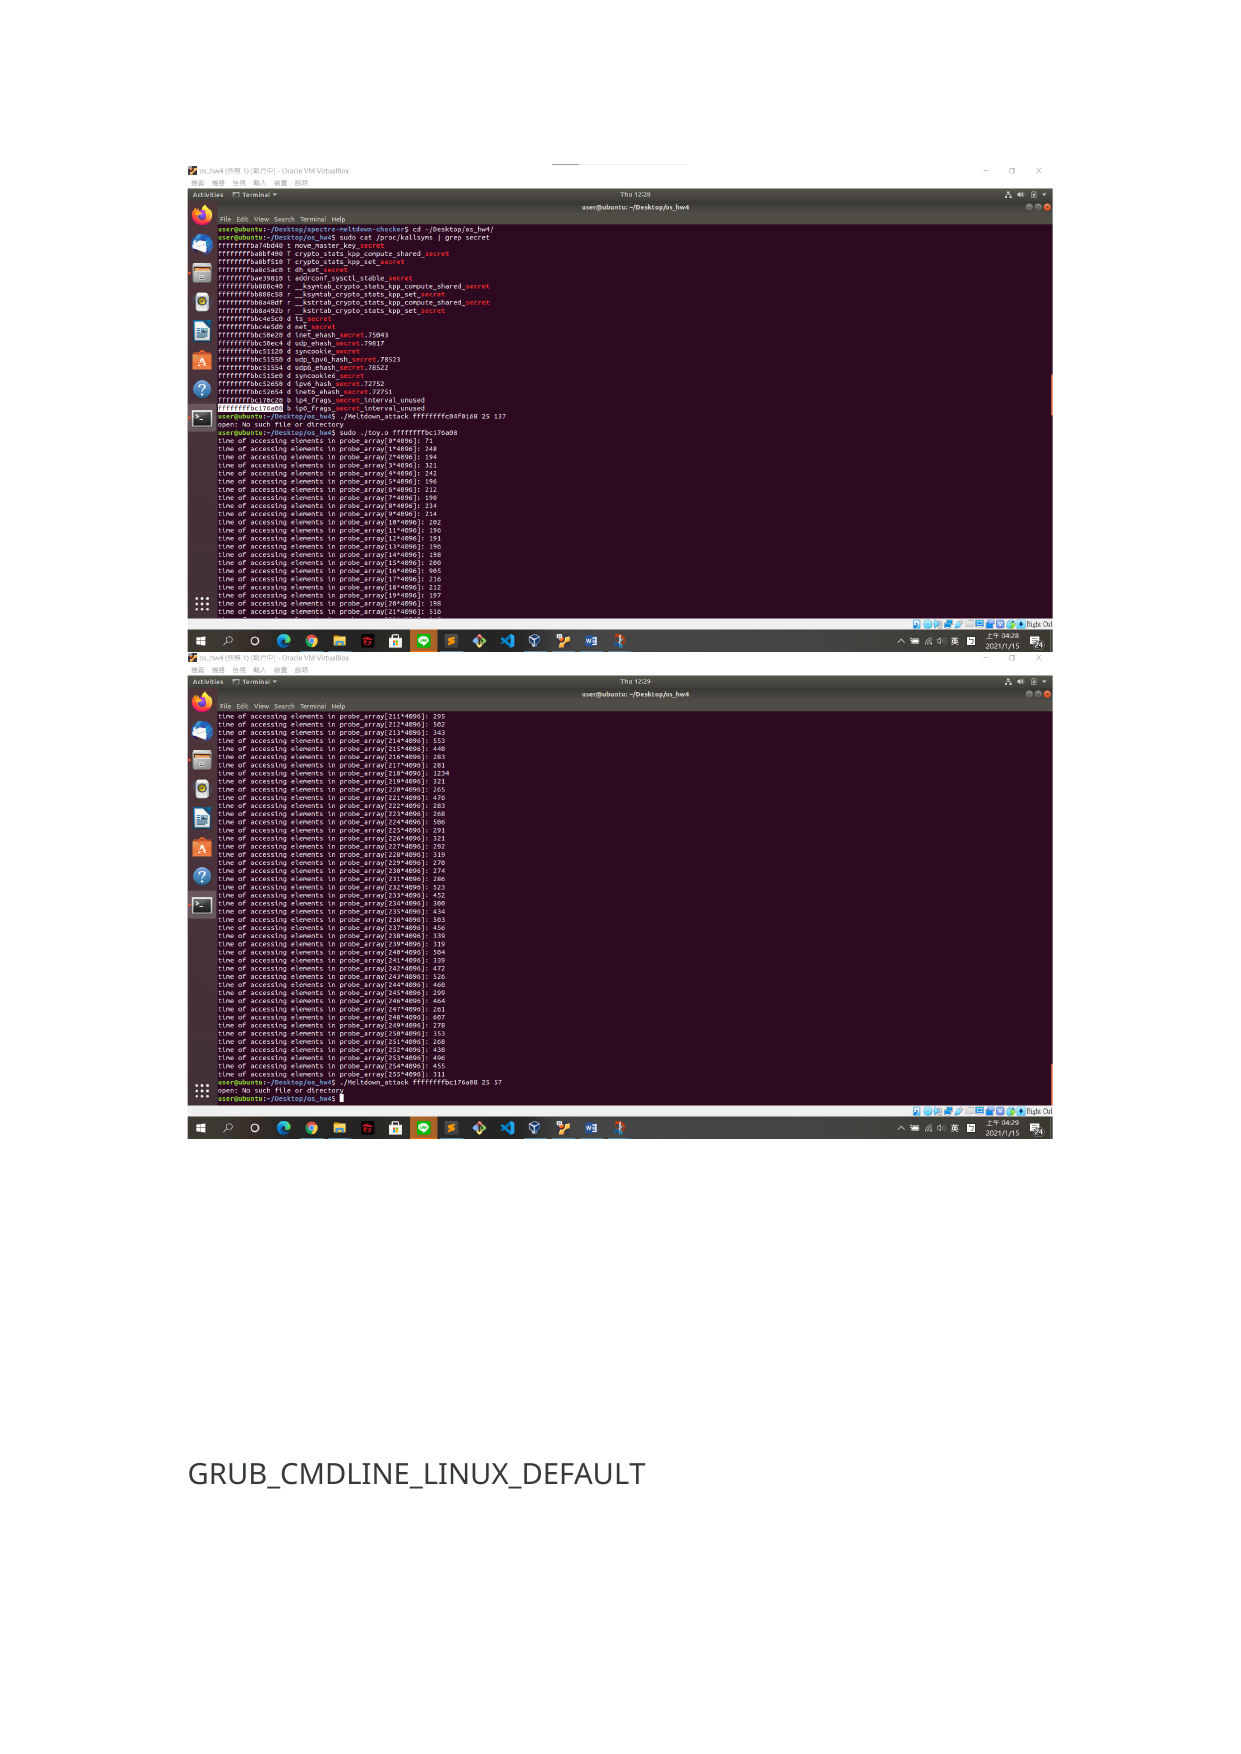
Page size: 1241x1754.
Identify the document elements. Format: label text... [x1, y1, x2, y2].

text GRUB_CMDLINE_LINUX_DEFAULT [187, 1435, 1053, 1510]
picture [187, 164, 1053, 1139]
